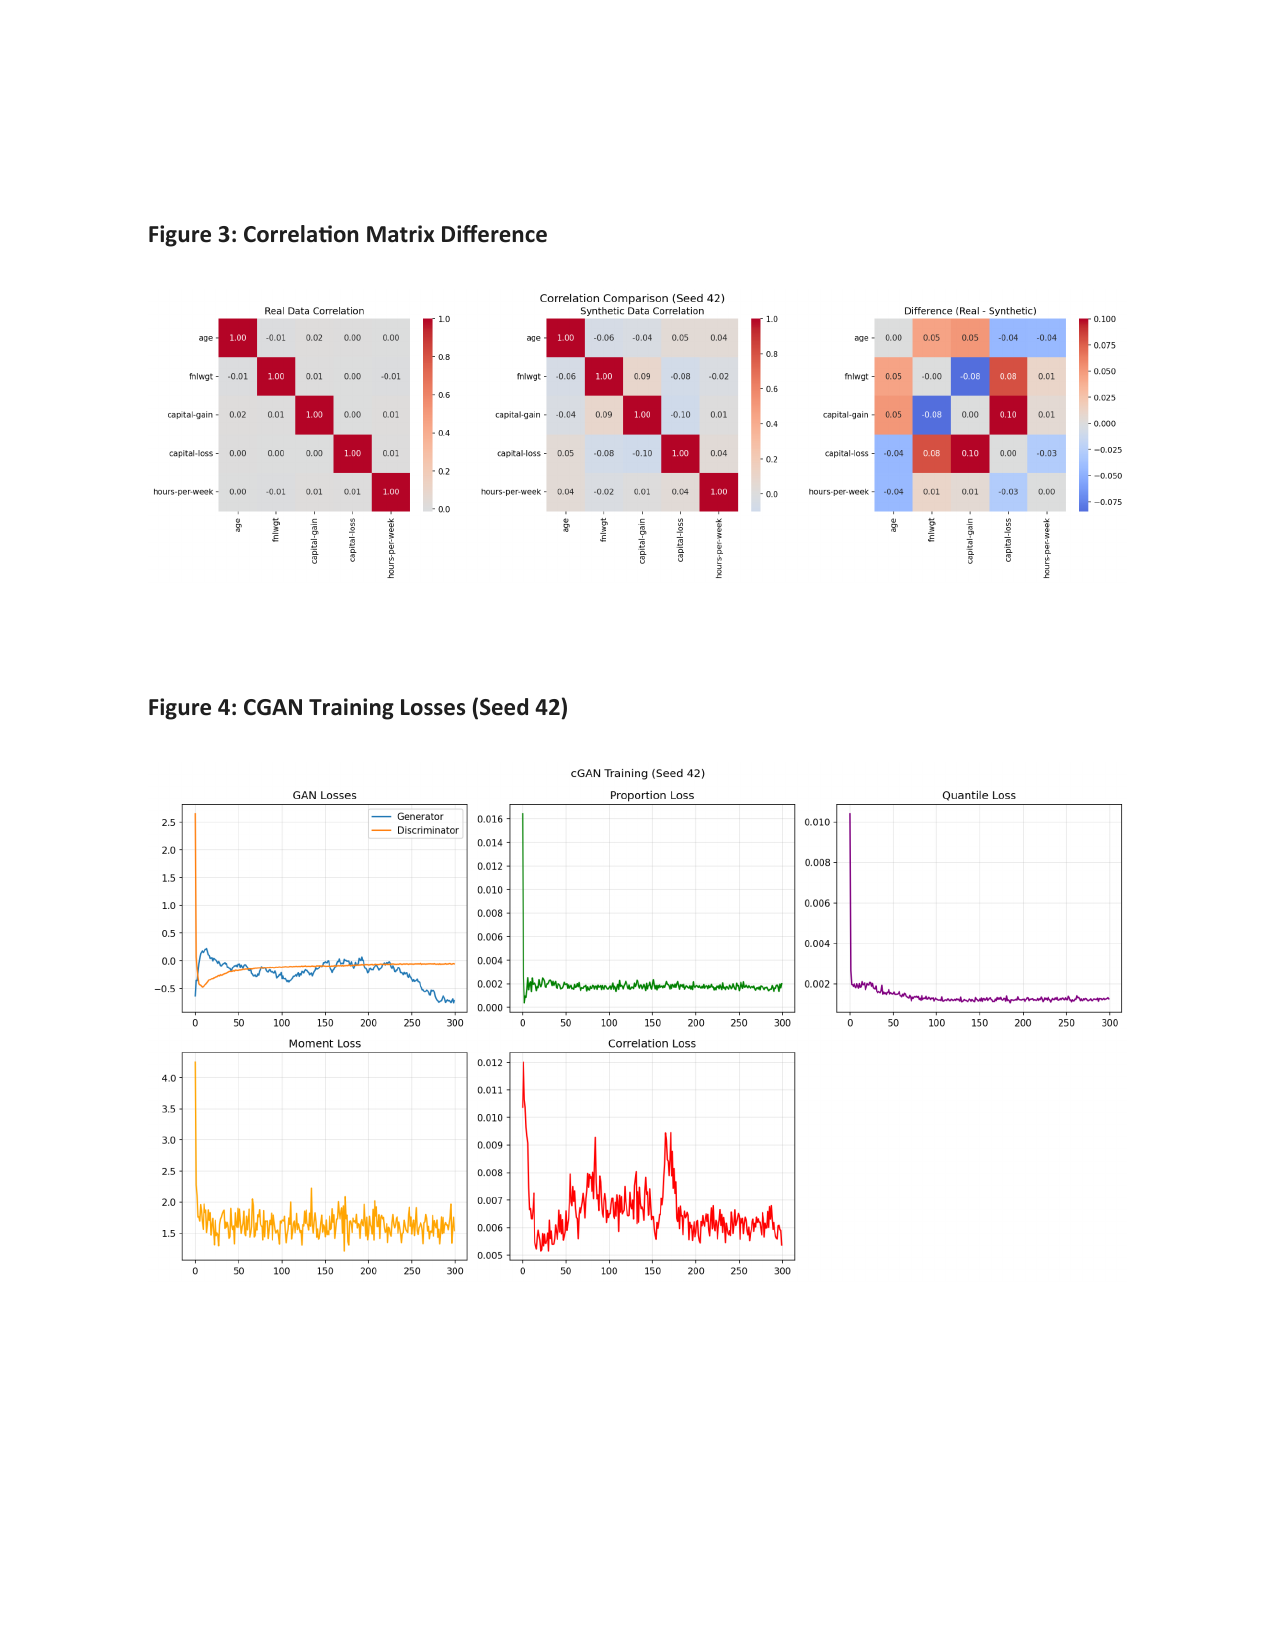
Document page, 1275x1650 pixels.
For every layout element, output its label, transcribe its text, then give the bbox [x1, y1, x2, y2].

picture [147, 289, 1128, 583]
text Figure 3: Correlation Matrix Difference [148, 218, 1127, 249]
picture [147, 762, 1128, 1282]
text Figure 4: CGAN Training Losses (Seed 42) [148, 692, 1127, 722]
